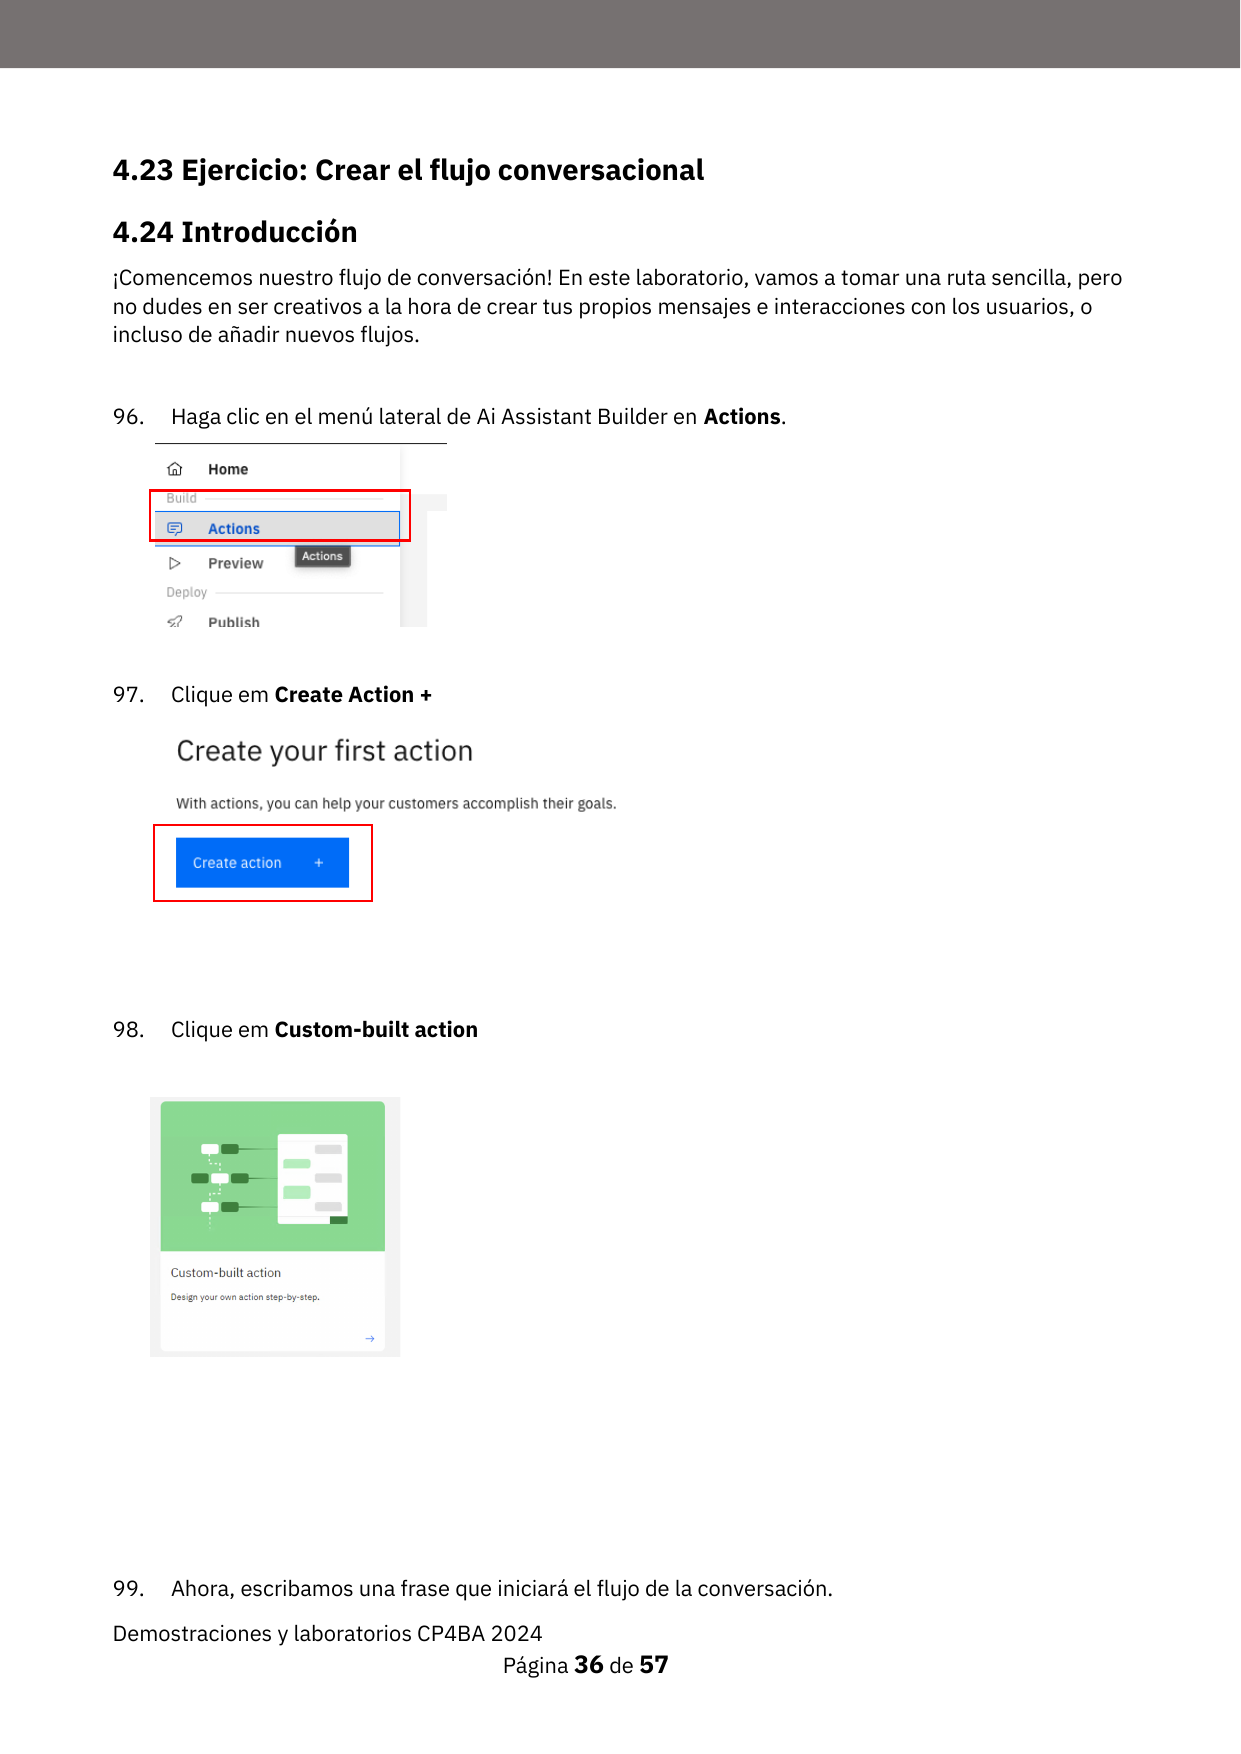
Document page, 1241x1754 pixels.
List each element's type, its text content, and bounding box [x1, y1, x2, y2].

picture [150, 1097, 401, 1357]
subtitle Ejercicio: Crear el flujo conversacional [112, 150, 1128, 188]
text ¡Comencemos nuestro flujo de conversación! En este laboratorio, vamos a tomar una ruta sencilla, pero no dudes en ser creativos a la hora de crear tus propios mensajes e interacciones con los usuarios, o incluso de añadir nuevos flujos. [112, 263, 1128, 349]
picture [155, 443, 447, 627]
list Ahora, escribamos una frase que iniciará el flujo de la conversación. [112, 1574, 1128, 1602]
list Clique em Custom-built action [112, 1015, 1128, 1043]
picture [150, 720, 667, 921]
list Clique em Create Action + [112, 680, 1128, 708]
picture [155, 492, 409, 539]
list Haga clic en el menú lateral de Ai Assistant Builder en Actions. [112, 402, 1128, 431]
subtitle Introducción [112, 213, 1128, 251]
